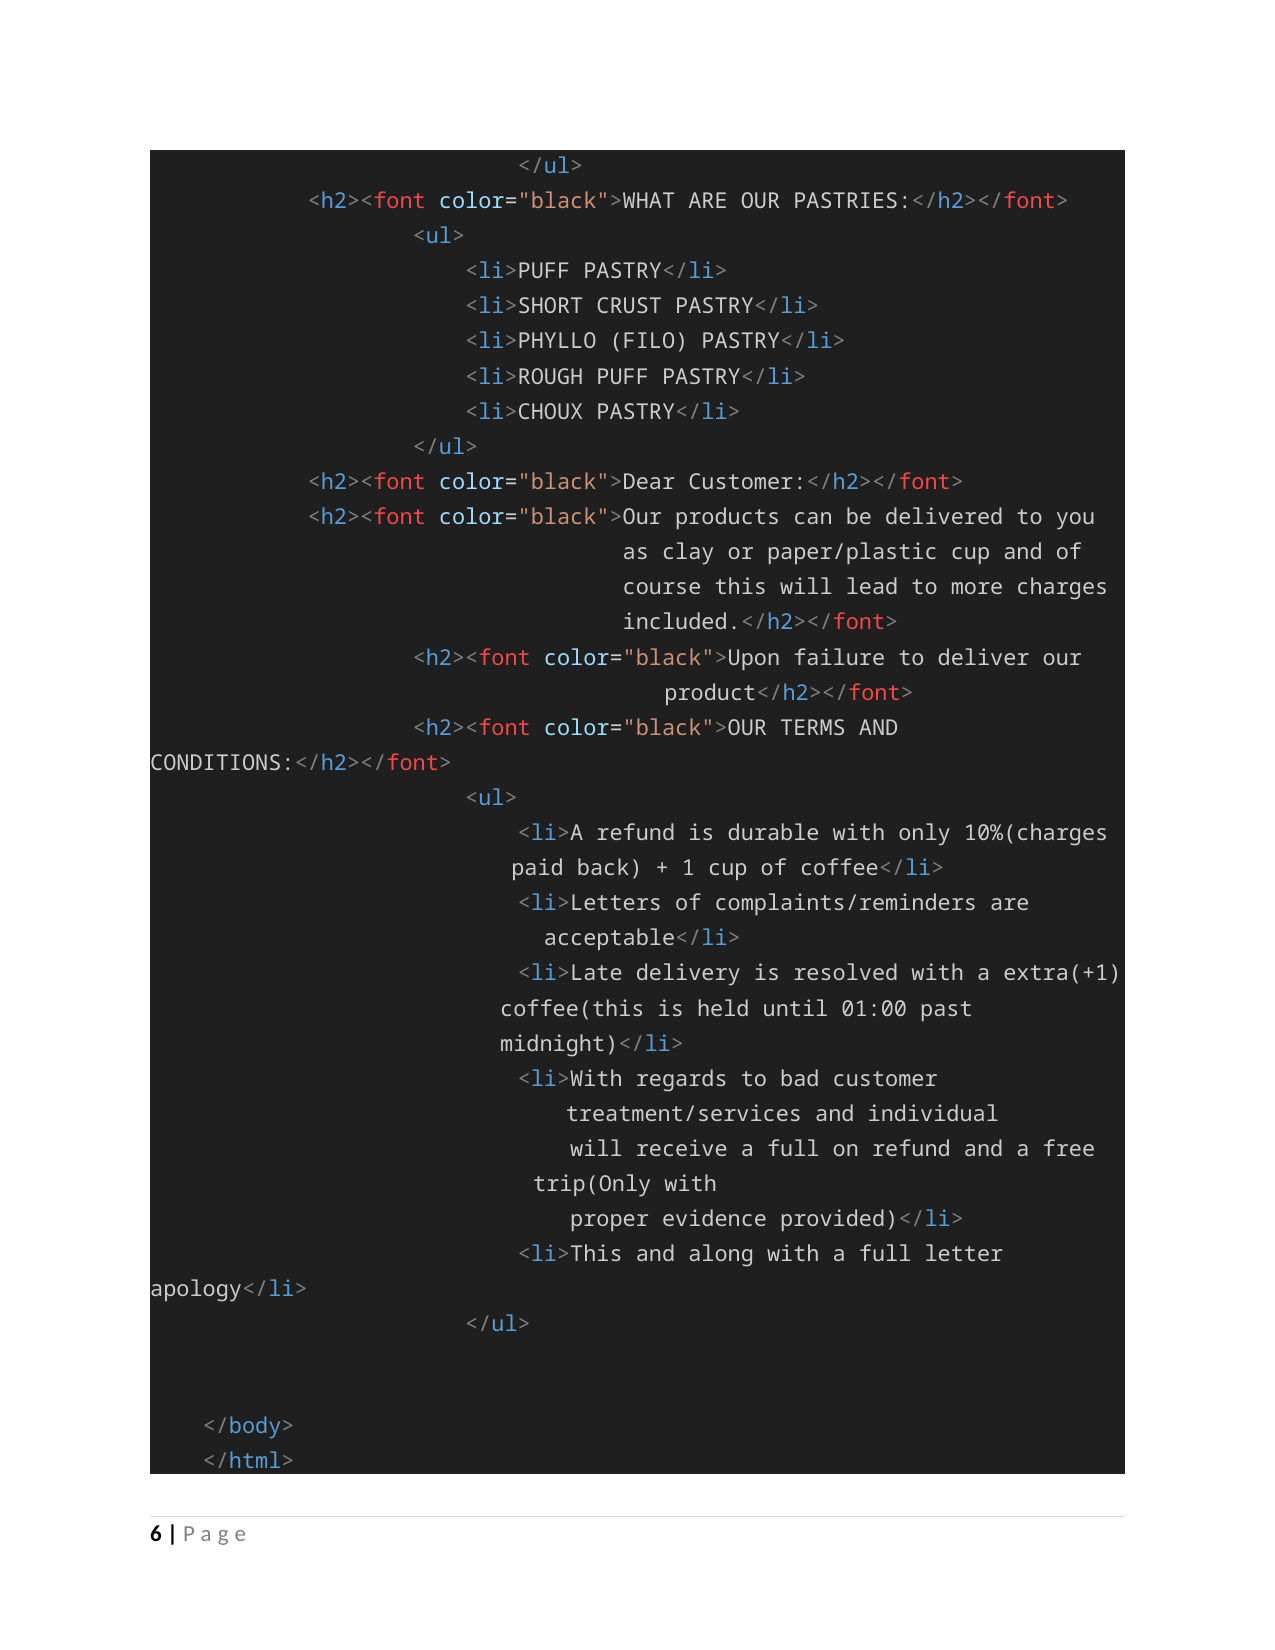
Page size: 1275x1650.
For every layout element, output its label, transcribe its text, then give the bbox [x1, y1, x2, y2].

text <li>PUFF PASTRY</li> [150, 255, 1125, 285]
text included.</h2></font> [150, 606, 1125, 636]
text <li>SHORT CRUST PASTRY</li> [150, 290, 1125, 320]
text <li>Letters of complaints/reminders are acceptable</li> [150, 887, 1125, 952]
text <li>With regards to bad customer treatment/services and individual [150, 1063, 1125, 1128]
text <h2><font color="black">WHAT ARE OUR PASTRIES:</h2></font> [150, 185, 1125, 215]
text </body> [150, 1409, 1125, 1439]
text <li>ROUGH PUFF PASTRY</li> [150, 361, 1125, 390]
text <ul> [150, 782, 1125, 812]
text <ul> [150, 220, 1125, 250]
text </ul> [150, 150, 1125, 180]
text <li>Late delivery is resolved with a extra(+1) coffee(this is held until 01:00 past midnight)</li> [150, 957, 1125, 1057]
text <h2><font color="black">Our products can be delivered to you [150, 501, 1125, 531]
text as clay or paper/plastic cup and of [150, 536, 1125, 566]
text <h2><font color="black">Dear Customer:</h2></font> [150, 466, 1125, 496]
text <h2><font color="black">Upon failure to deliver our product</h2></font> [150, 641, 1125, 706]
text <li>CHOUX PASTRY</li> [150, 396, 1125, 426]
text </html> [150, 1445, 1125, 1474]
text <li>A refund is durable with only 10%(charges paid back) + 1 cup of coffee</li> [150, 817, 1125, 882]
text </ul> [150, 1308, 1125, 1338]
text <h2><font color="black">OUR TERMS AND CONDITIONS:</h2></font> [150, 712, 1125, 777]
text proper evidence provided)</li> [150, 1203, 1125, 1233]
text course this will lead to more charges [150, 571, 1125, 601]
text <li>PHYLLO (FILO) PASTRY</li> [150, 326, 1125, 355]
text <li>This and along with a full letter apology</li> [150, 1238, 1125, 1303]
text </ul> [150, 431, 1125, 461]
text will receive a full on refund and a free trip(Only with [150, 1133, 1125, 1198]
